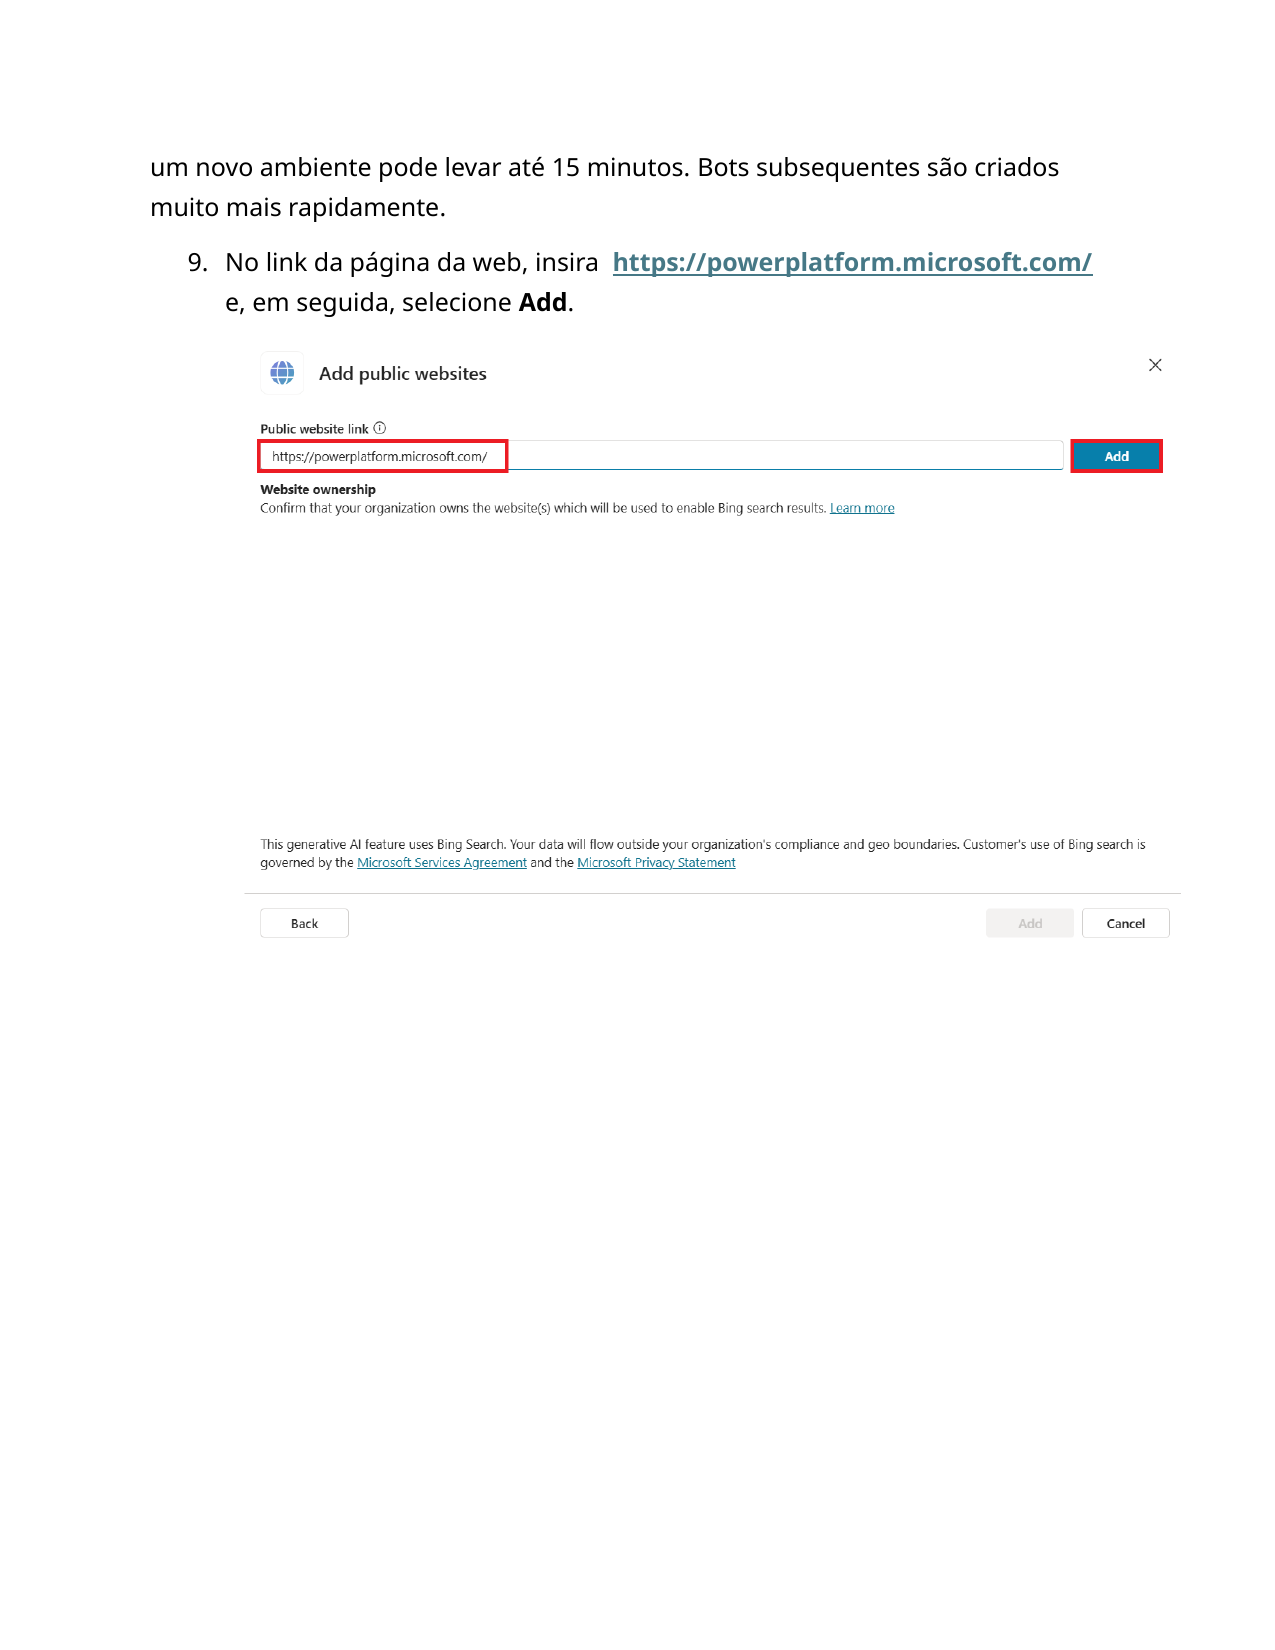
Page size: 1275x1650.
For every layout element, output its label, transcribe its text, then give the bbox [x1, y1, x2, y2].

list No link da página da web, insira https://powerplatform.microsoft.com/ e, em seguida, selecione Add. [187, 245, 1125, 318]
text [150, 150, 1125, 223]
picture [225, 340, 1200, 941]
